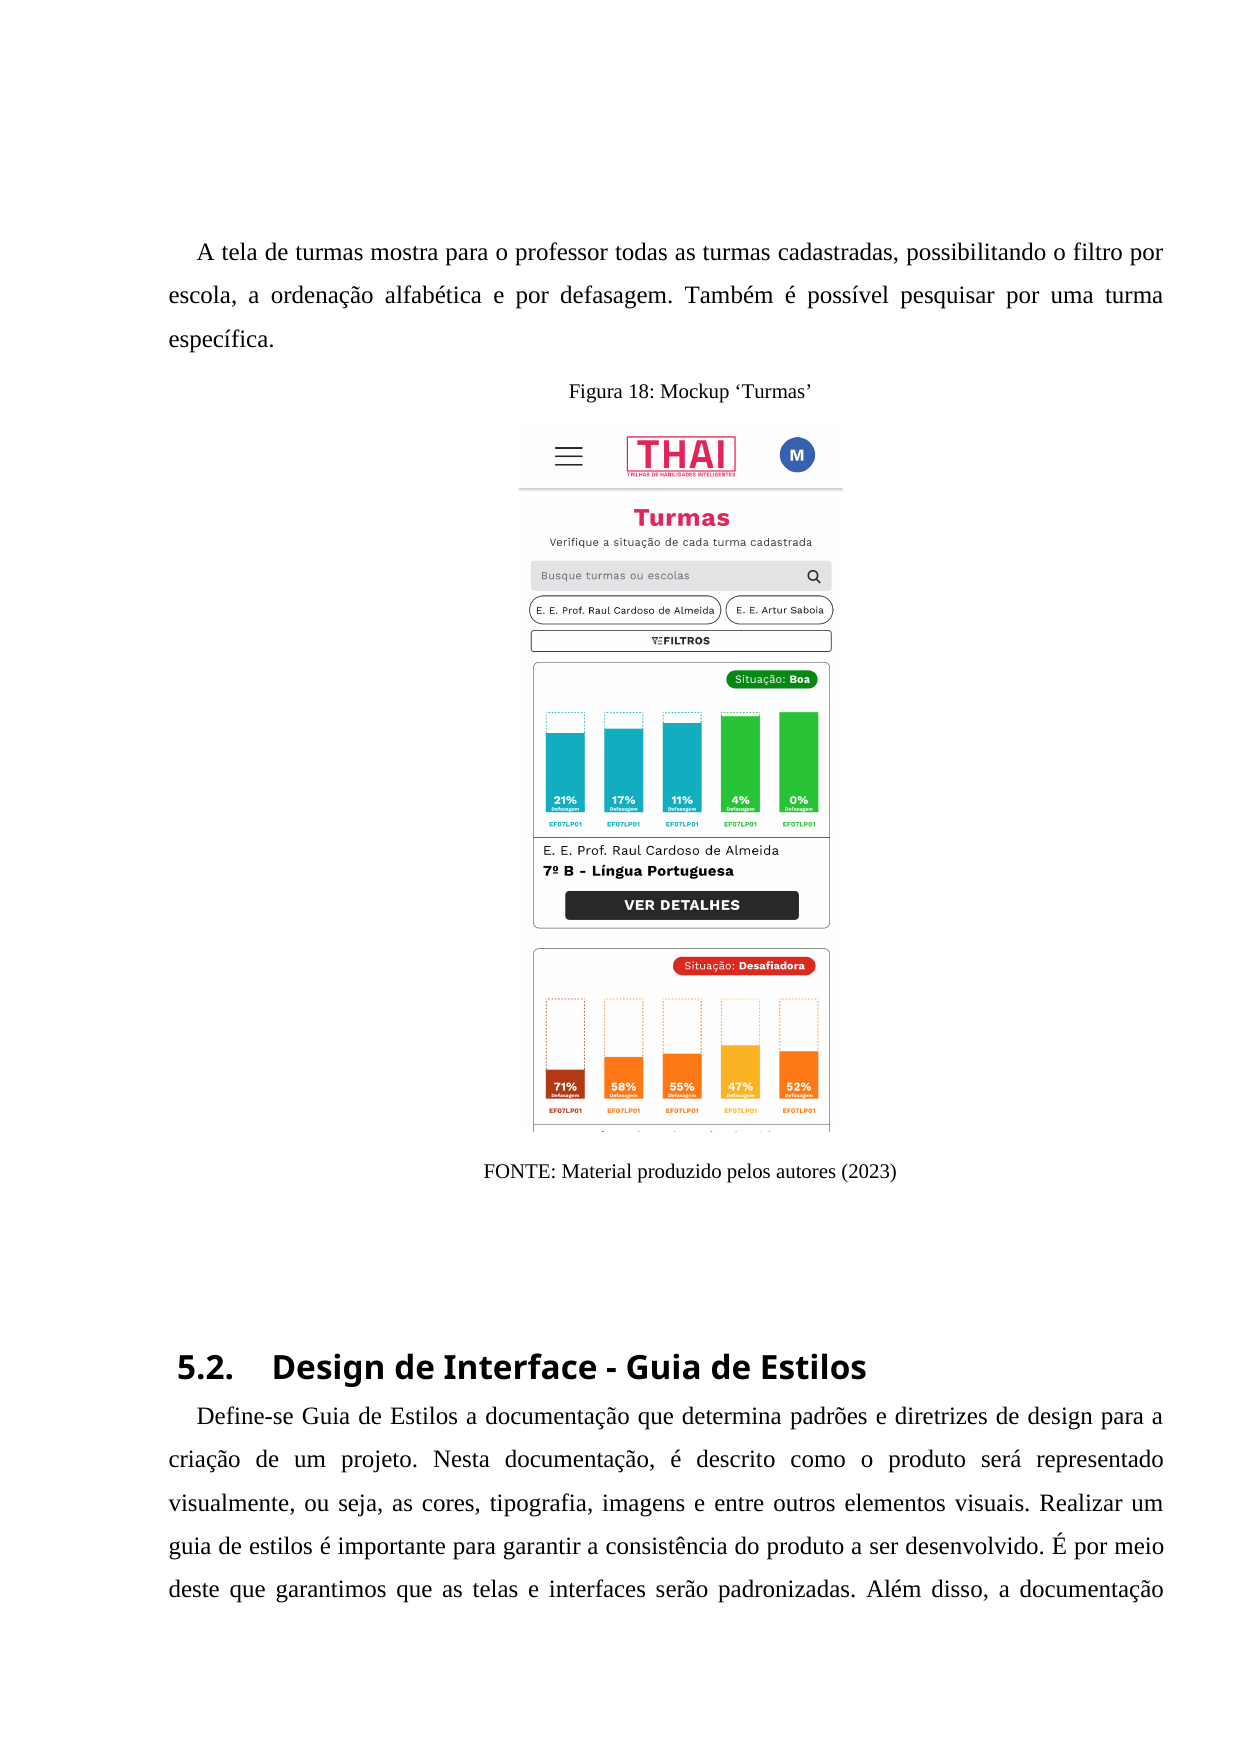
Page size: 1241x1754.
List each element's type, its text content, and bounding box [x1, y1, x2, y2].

picture [518, 427, 844, 1132]
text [168, 1401, 1165, 1603]
text FONTE: Material produzido pelos autores (2023) [168, 1159, 1165, 1183]
subtitle Design de Interface - Guia de Estilos [234, 1343, 1165, 1389]
text A tela de turmas mostra para o professor todas as turmas cadastradas, possibilitando o filtro por escola, a ordenação alfabética e por defasagem. Também é possível pesquisar por uma turma específica. [168, 237, 1165, 352]
text Figura 18: Mockup ‘Turmas’ [168, 379, 1165, 403]
